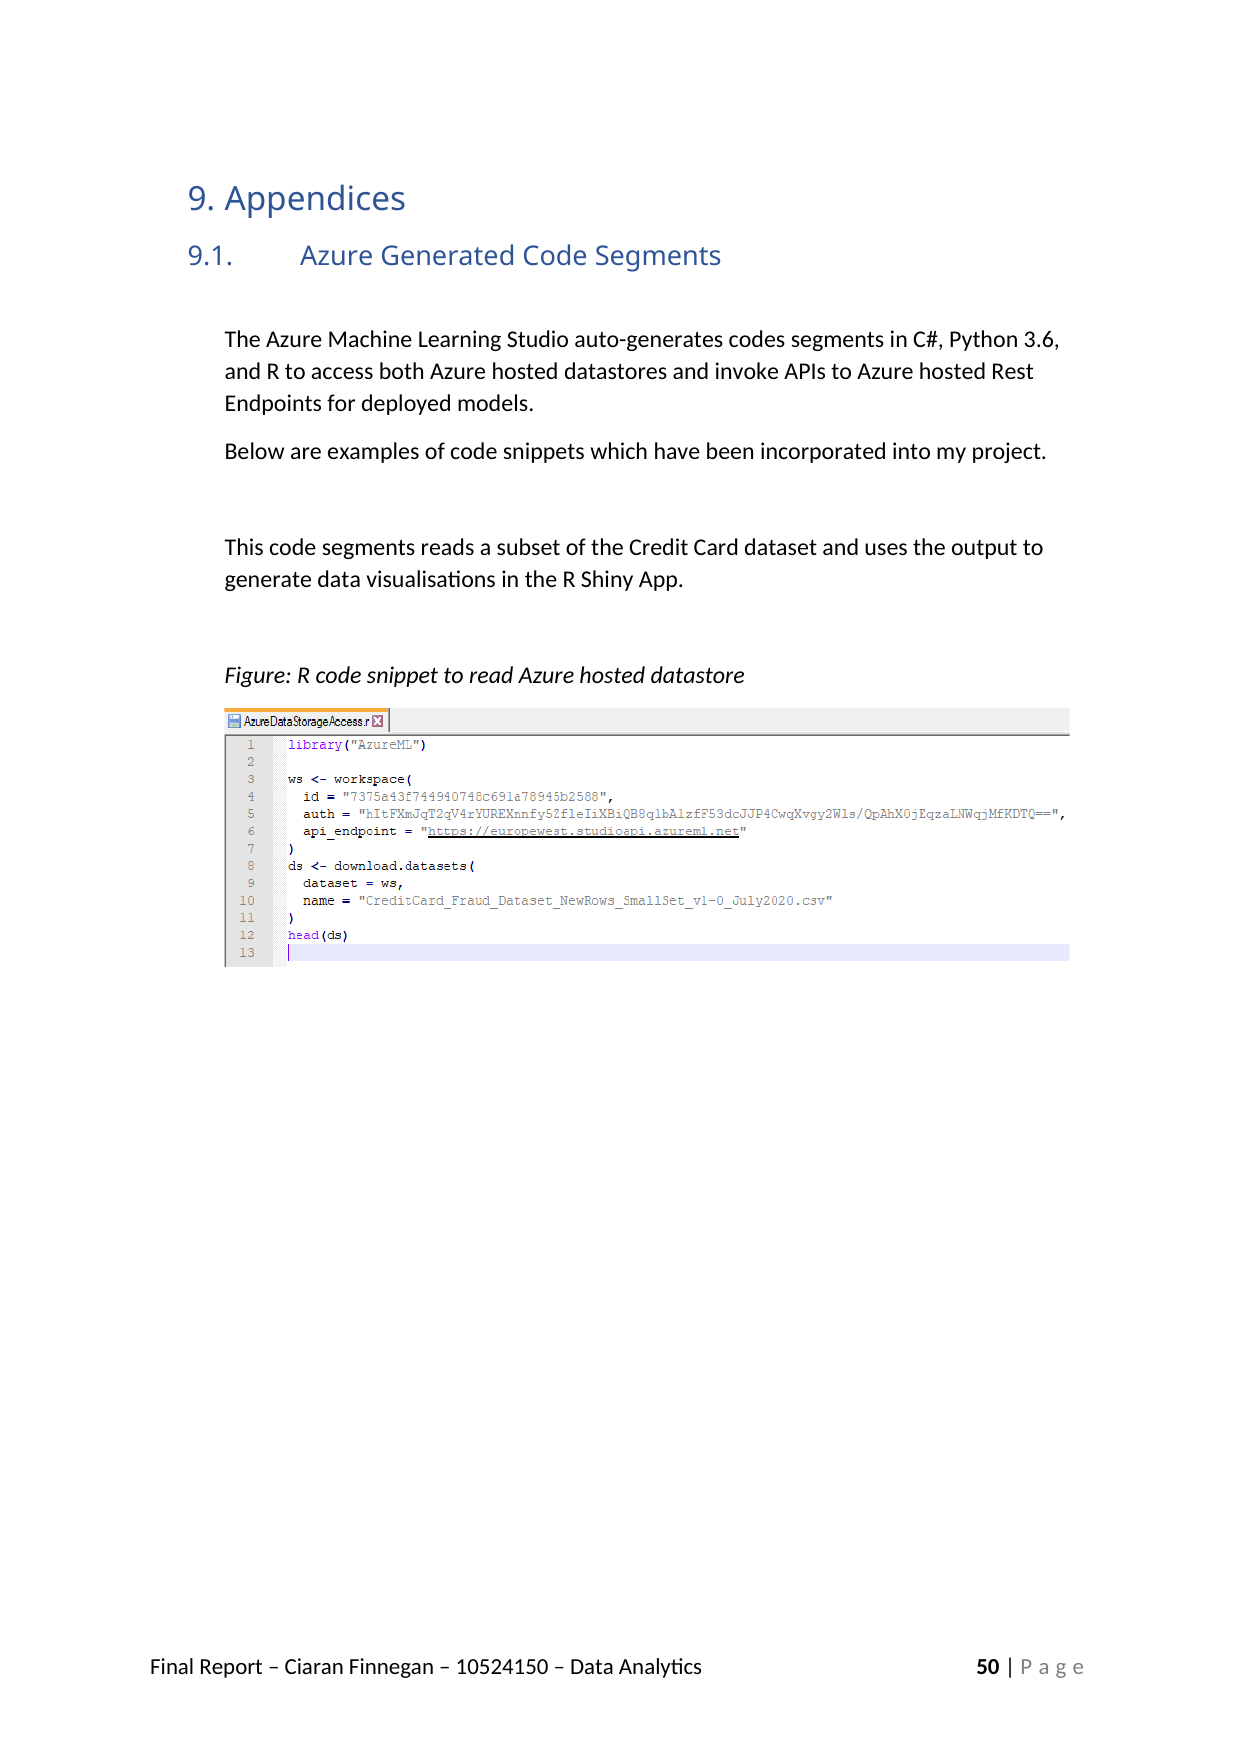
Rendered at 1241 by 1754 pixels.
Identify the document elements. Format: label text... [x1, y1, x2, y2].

text This code segments reads a subset of the Credit Card dataset and uses the output to generate data visualisations in the R Shiny App. [224, 532, 1090, 593]
text The Azure Machine Learning Studio auto-generates codes segments in C#, Python 3.6, and R to access both Azure hosted datastores and invoke APIs to Azure hosted Rest Endpoints for deployed models. [224, 324, 1090, 417]
text Below are examples of code snippets which have been incorporated into my project. [224, 436, 1090, 465]
picture [224, 708, 1070, 967]
subtitle Azure Generated Code Segments [187, 236, 1090, 273]
text Figure: R code snippet to read Azure hosted datastore [224, 660, 1090, 689]
subtitle Appendices [187, 175, 1090, 220]
